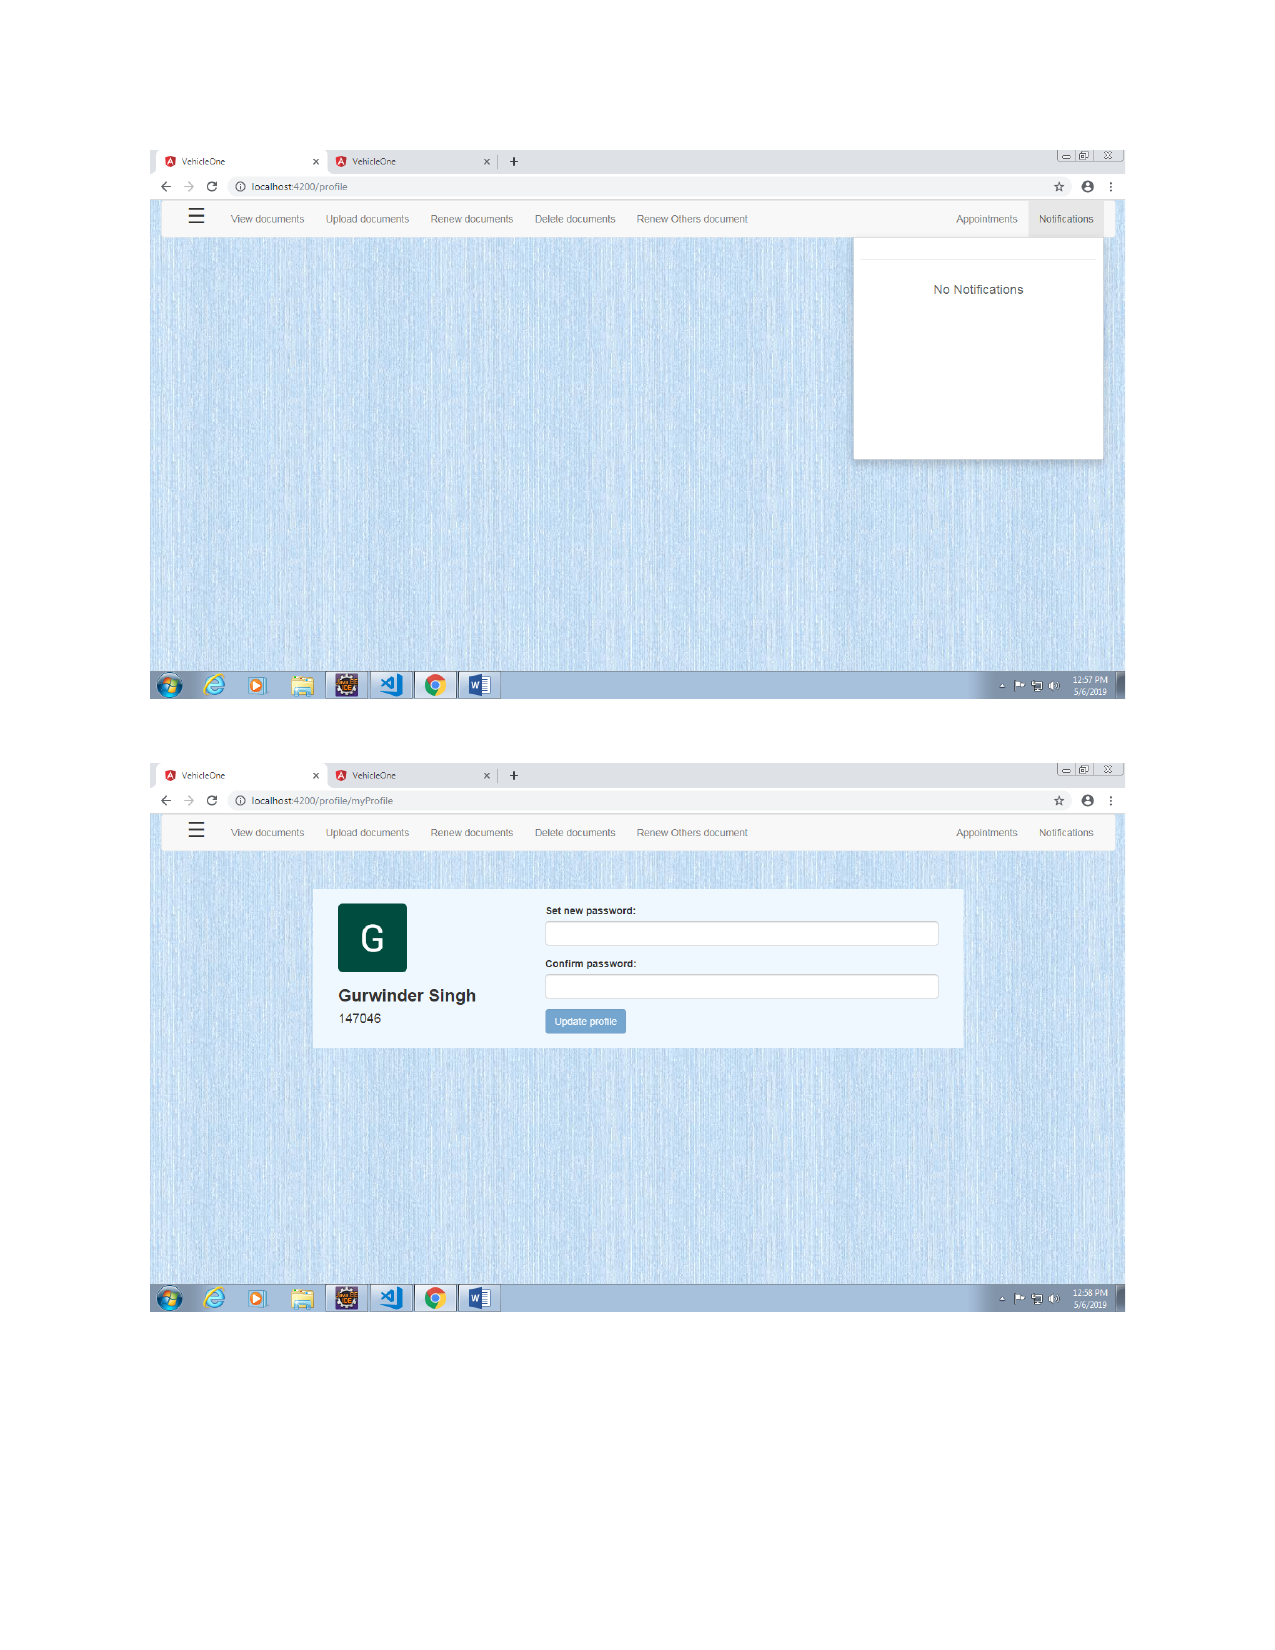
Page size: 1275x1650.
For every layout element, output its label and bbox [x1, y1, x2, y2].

picture [150, 150, 1125, 699]
picture [150, 763, 1125, 1312]
